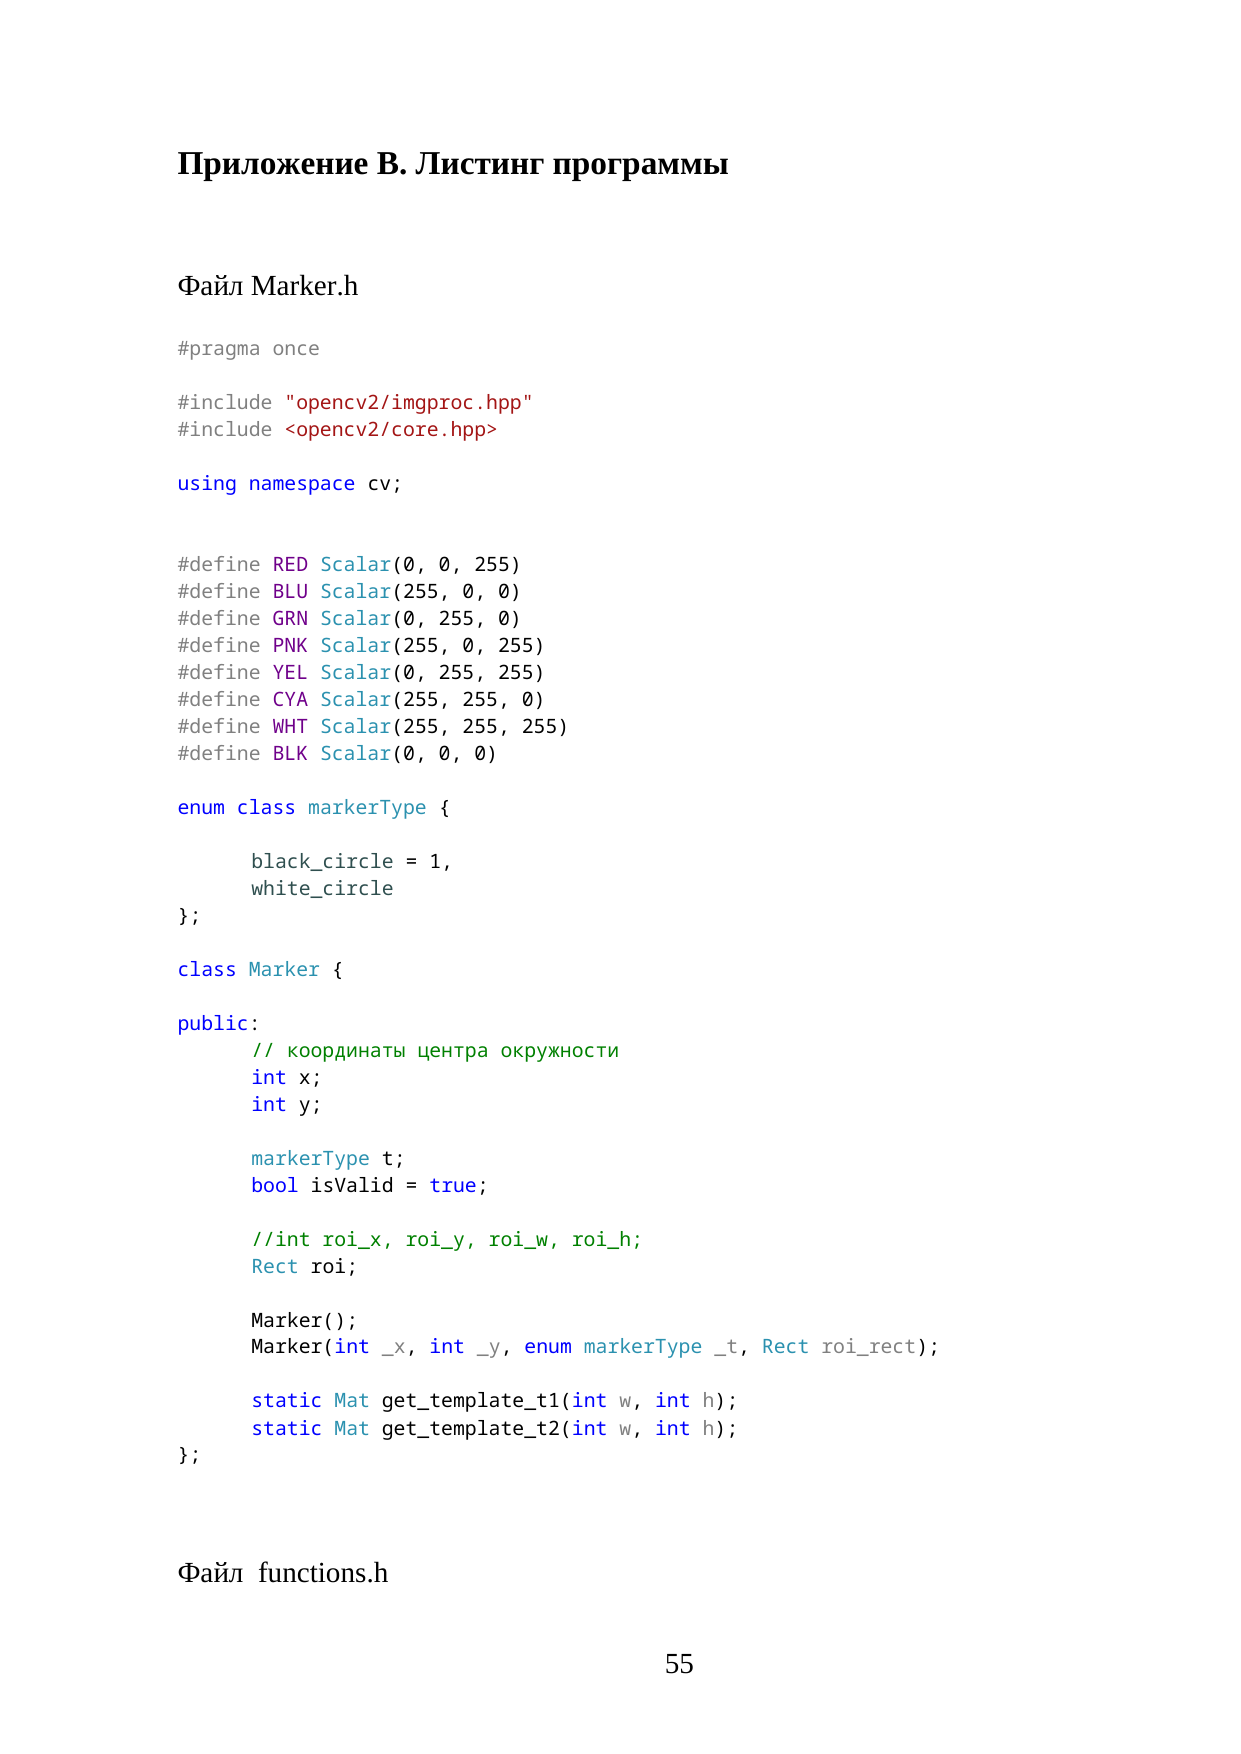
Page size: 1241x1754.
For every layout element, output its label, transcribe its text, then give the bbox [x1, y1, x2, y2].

text #include "opencv2/imgproc.hpp" [177, 388, 1181, 416]
text #include <opencv2/core.hpp> [177, 416, 1181, 442]
text static Mat get_template_t1(int w, int h); [177, 1387, 1181, 1414]
text static Mat get_template_t2(int w, int h); [177, 1414, 1181, 1441]
text }; [177, 901, 1181, 928]
text }; [177, 1441, 1181, 1468]
text Marker(); [177, 1306, 1181, 1333]
text Файл functions.h [177, 1555, 1181, 1588]
text int x; [177, 1063, 1181, 1090]
text public: [177, 1009, 1181, 1036]
text black_circle = 1, [177, 847, 1181, 874]
text #define CYA Scalar(255, 255, 0) [177, 685, 1181, 712]
text Rect roi; [177, 1252, 1181, 1279]
text #define BLK Scalar(0, 0, 0) [177, 739, 1181, 766]
text markerType t; [177, 1144, 1181, 1171]
text white_circle [177, 874, 1181, 901]
text #define YEL Scalar(0, 255, 255) [177, 658, 1181, 685]
text #define BLU Scalar(255, 0, 0) [177, 577, 1181, 604]
text using namespace cv; [177, 469, 1181, 496]
text #define RED Scalar(0, 0, 255) [177, 550, 1181, 577]
text bool isValid = true; [177, 1171, 1181, 1198]
subtitle Приложение В. Листинг программы [177, 143, 1181, 181]
text class Marker { [177, 955, 1181, 982]
text Файл Marker.h [177, 268, 1181, 301]
text int y; [177, 1090, 1181, 1117]
text //int roi_x, roi_y, roi_w, roi_h; [177, 1225, 1181, 1252]
text #define PNK Scalar(255, 0, 255) [177, 631, 1181, 658]
text #pragma once [177, 334, 1181, 362]
text enum class markerType { [177, 793, 1181, 820]
text Marker(int _x, int _y, enum markerType _t, Rect roi_rect); [177, 1333, 1181, 1360]
text #define WHT Scalar(255, 255, 255) [177, 712, 1181, 739]
text #define GRN Scalar(0, 255, 0) [177, 604, 1181, 631]
text // координаты центра окружности [177, 1036, 1181, 1063]
